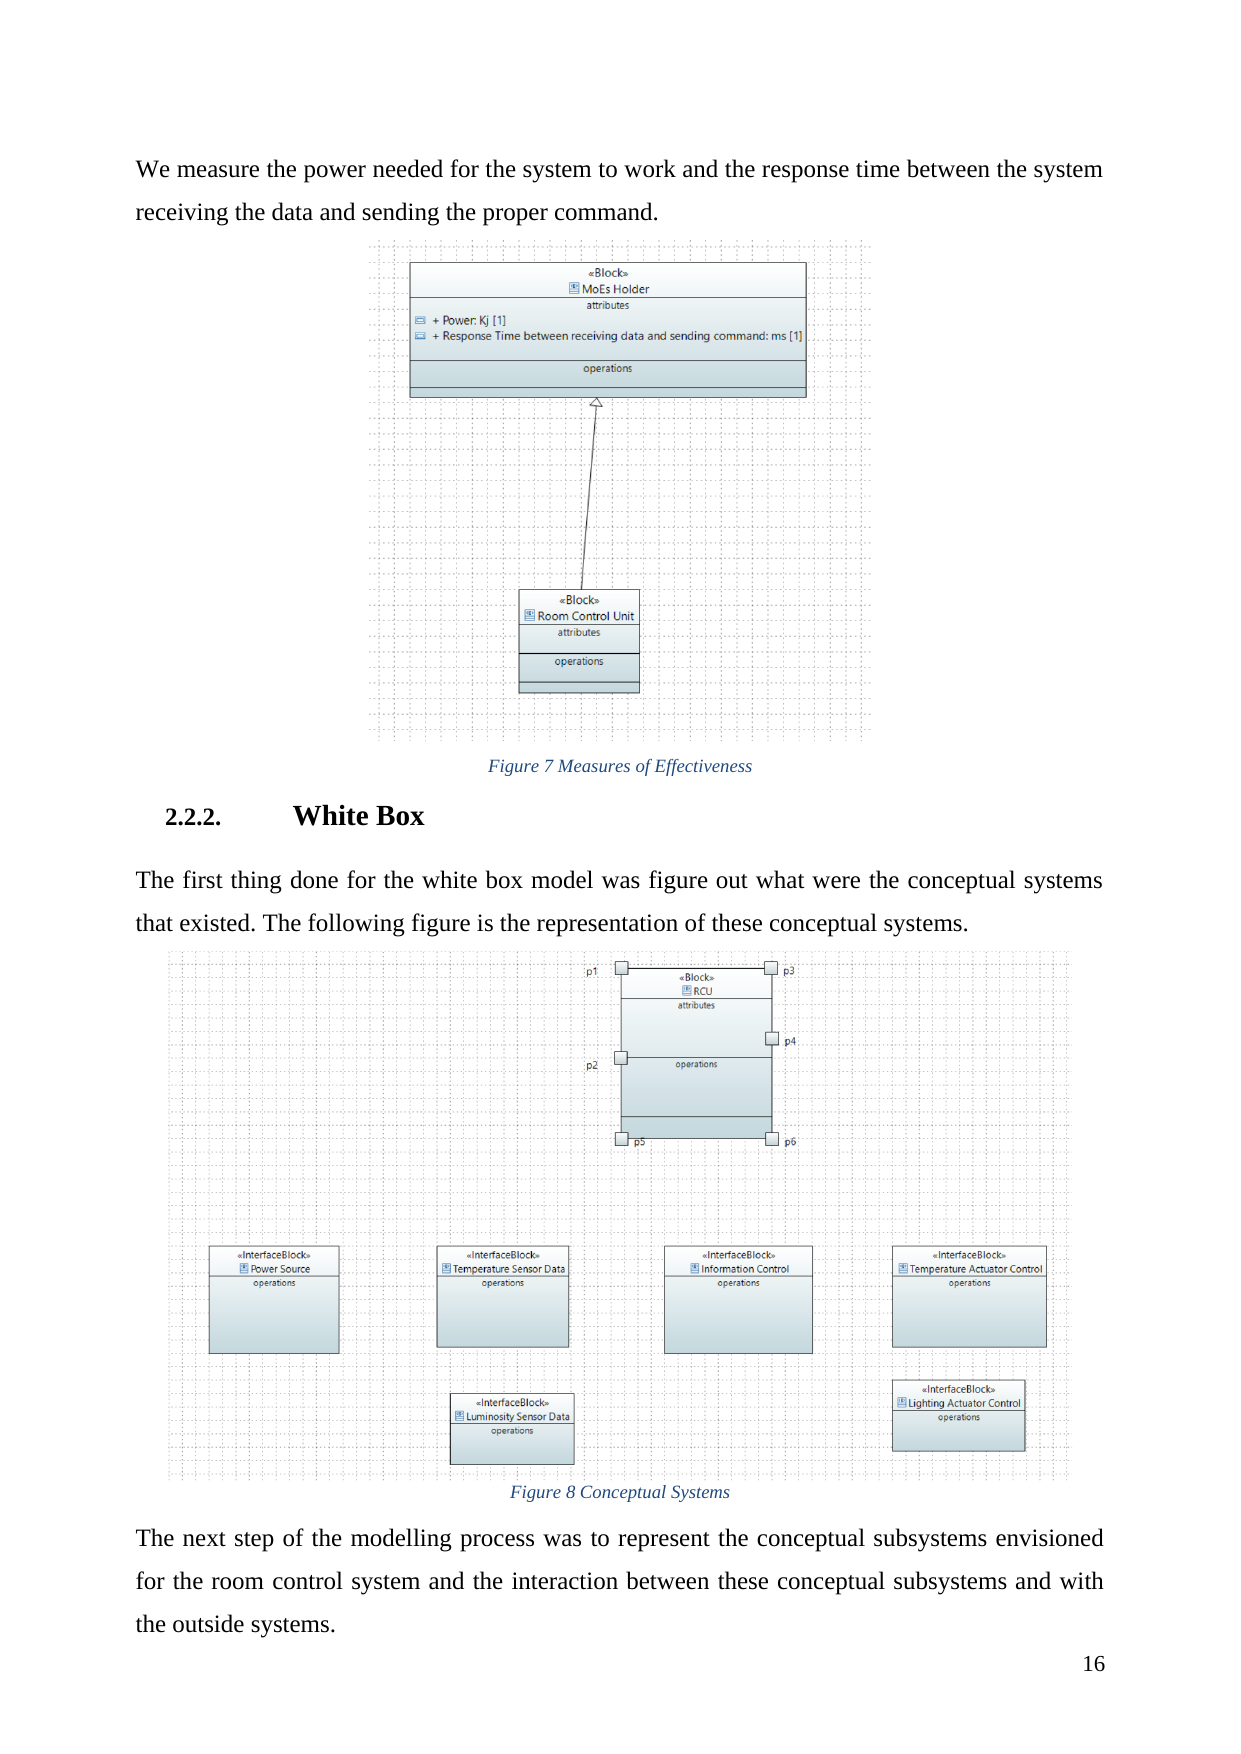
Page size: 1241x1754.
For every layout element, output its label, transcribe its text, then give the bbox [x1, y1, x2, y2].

picture [368, 240, 872, 741]
picture [168, 951, 1073, 1481]
text Figure 8 Conceptual Systems [135, 1481, 1105, 1502]
text We measure the power needed for the system to work and the response time between the system receiving the data and sending the proper command. [135, 154, 1105, 226]
text Figure 7 Measures of Effectiveness [135, 755, 1105, 777]
text The first thing done for the white box model was figure out what were the conceptual systems that existed. The following figure is the representation of these conceptual systems. [135, 865, 1105, 937]
subtitle White Box [165, 798, 1105, 831]
text The next step of the modelling process was to represent the conceptual subsystems envisioned for the room control system and the interaction between these conceptual subsystems and with the outside systems. [135, 1523, 1105, 1638]
